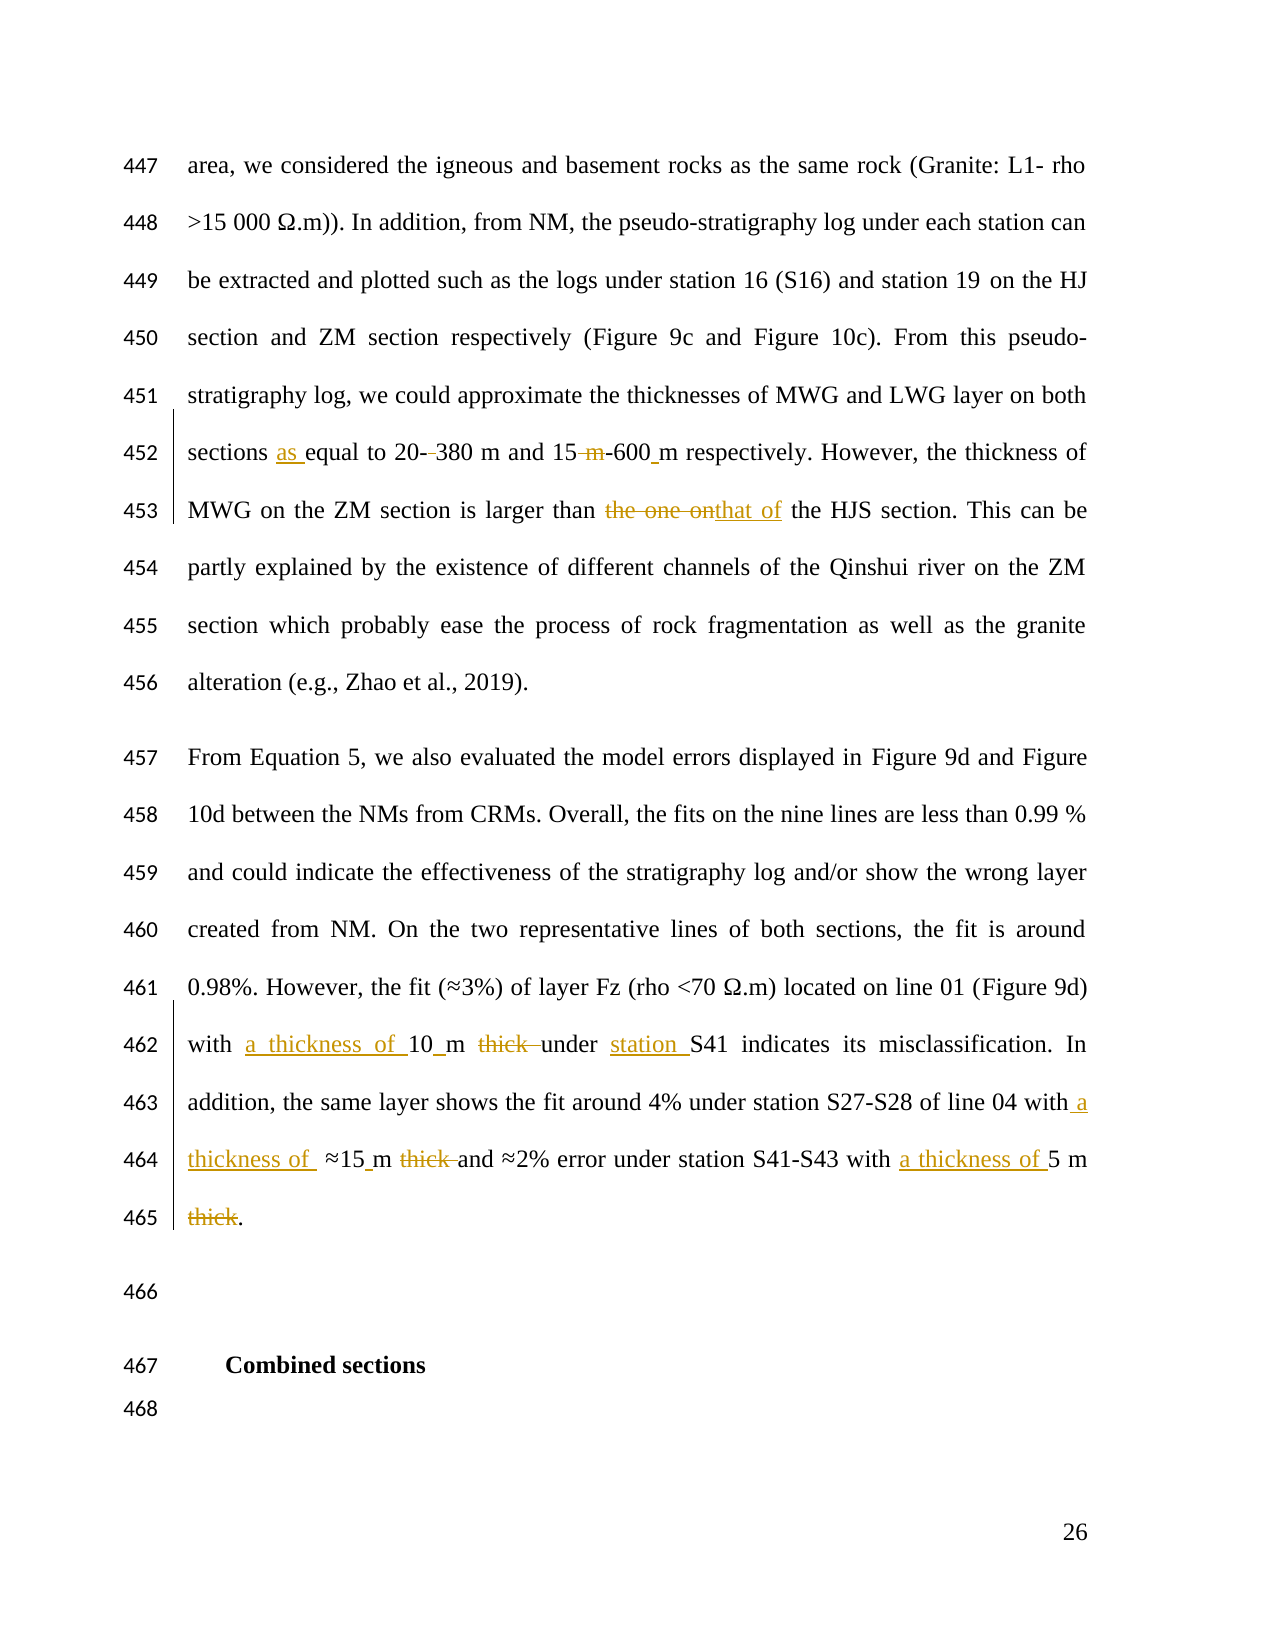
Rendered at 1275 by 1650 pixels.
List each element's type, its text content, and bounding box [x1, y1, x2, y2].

text From Equation 5, we also evaluated the model errors displayed in Figures 9d and 10d between the NMs from CRMs. Overall, the fits on the nine lines are less than 0.99 % and could indicate the effectiveness of the stratigraphy log and/or show the wrong layer created from NM. On the two representative lines of both sections, the fit is around 0.98%. However, the fit (3%) of layer Fz (rho <70 Ω.m) located on line 01 (Figure 9d) with 10m under S41 indicates its misclassification. In addition, the same layer shows the fit around 4% under station S27-S28 of line 04 with 15m and 2% error under station S41-S43 with 5 m. [187, 742, 1087, 1230]
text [187, 150, 1087, 696]
subtitle Combined sections [225, 1350, 1087, 1379]
